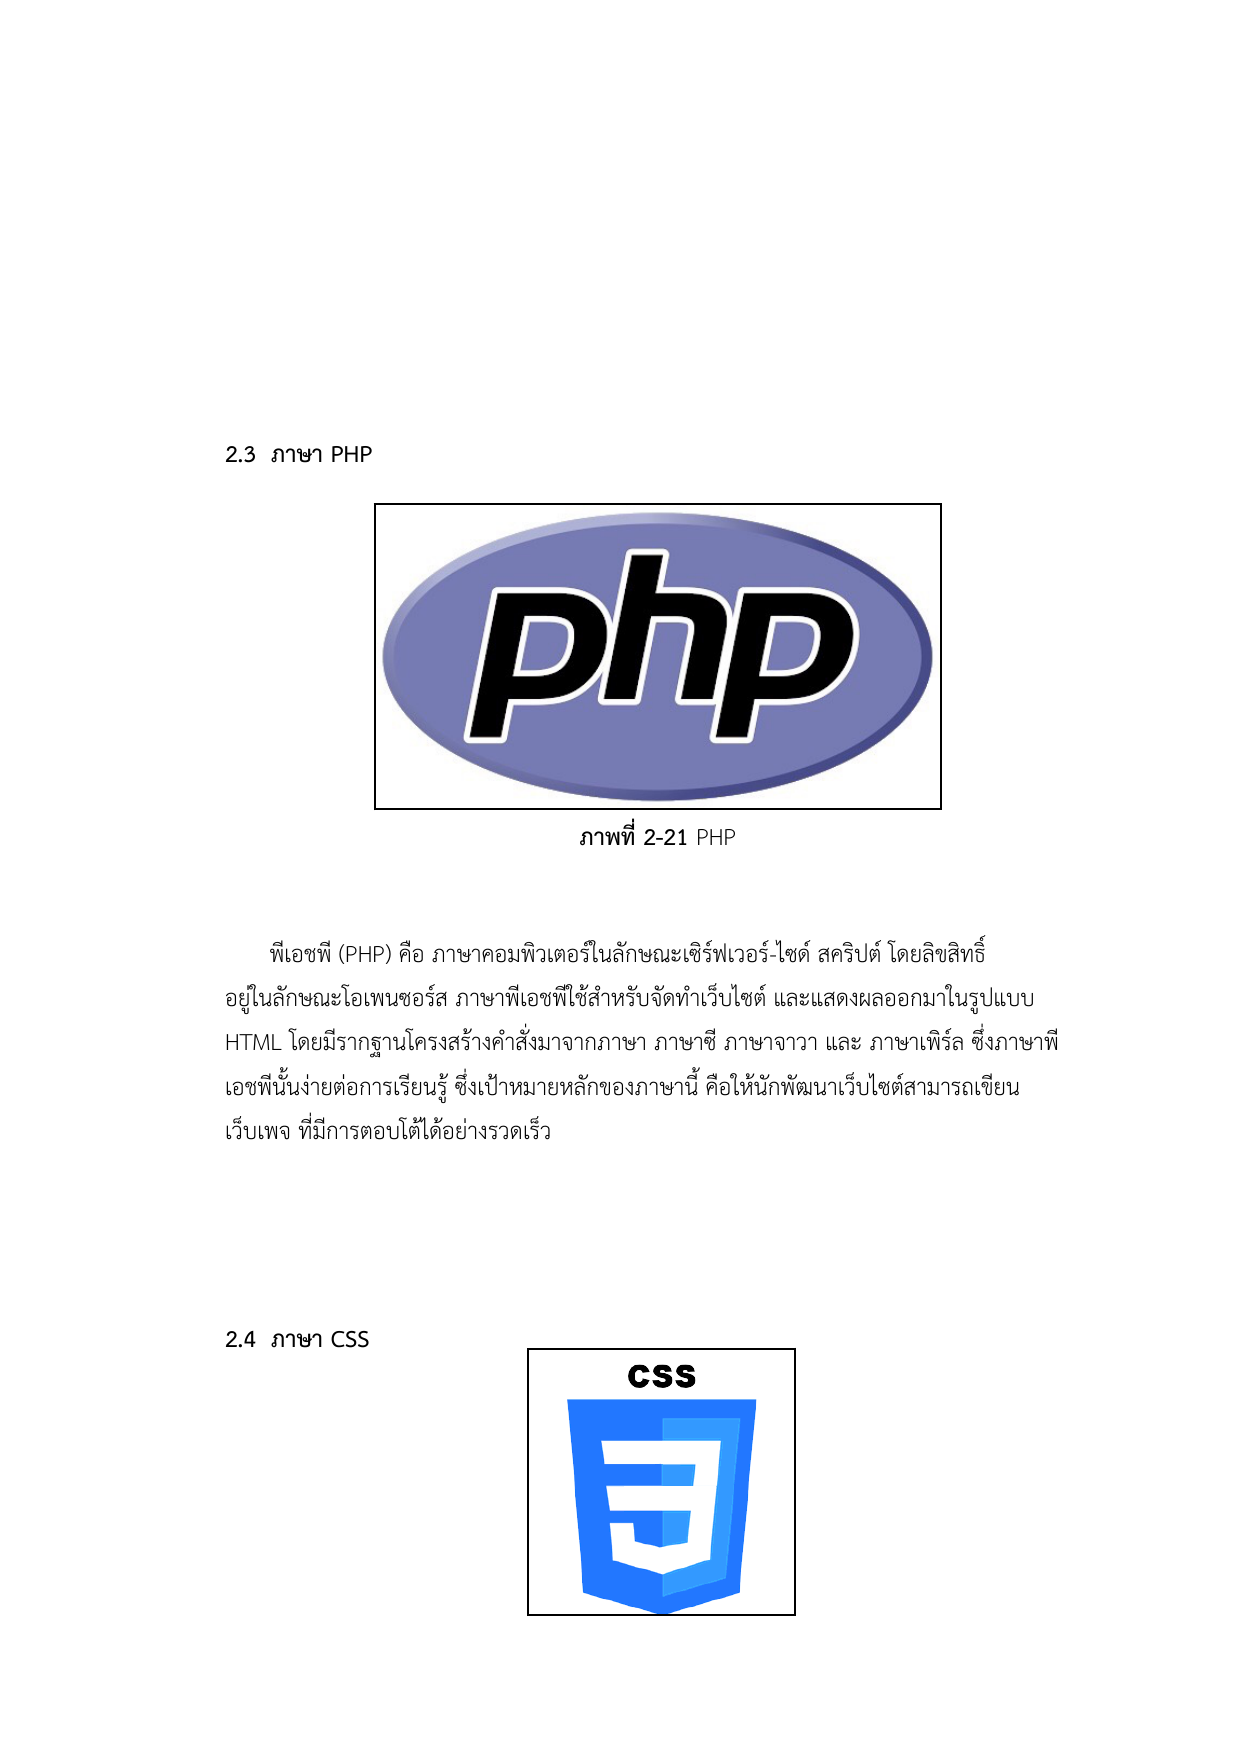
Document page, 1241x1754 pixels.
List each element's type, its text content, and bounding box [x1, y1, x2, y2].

picture [529, 1350, 794, 1614]
text ภาพที่ 2-21 PHP [225, 816, 1090, 861]
picture [376, 505, 940, 808]
text 2.3 ภาษา PHP [225, 433, 1090, 477]
text 2.4 ภาษา CSS [225, 1318, 1090, 1363]
text พีเอชพี (PHP) คือ ภาษาคอมพิวเตอร์ในลักษณะเซิร์ฟเวอร์-ไซด์ สคริปต์ โดยลิขสิทธิ์ [225, 933, 1090, 977]
text เว็บเพจ ที่มีการตอบโต้ได้อย่างรวดเร็ว [225, 1110, 1090, 1155]
text อยู่ในลักษณะโอเพนซอร์ส ภาษาพีเอชพีใช้สำหรับจัดทำเว็บไซต์ และแสดงผลออกมาในรูปแบบ HTML โดยมีรากฐานโครงสร้างคำสั่งมาจากภาษา ภาษาซี ภาษาจาวา และ ภาษาเพิร์ล ซึ่งภาษาพีเอชพีนั้นง่ายต่อการเรียนรู้ ซึ่งเป้าหมายหลักของภาษานี้ คือให้นักพัฒนาเว็บไซต์สามารถเขียน [225, 977, 1090, 1110]
